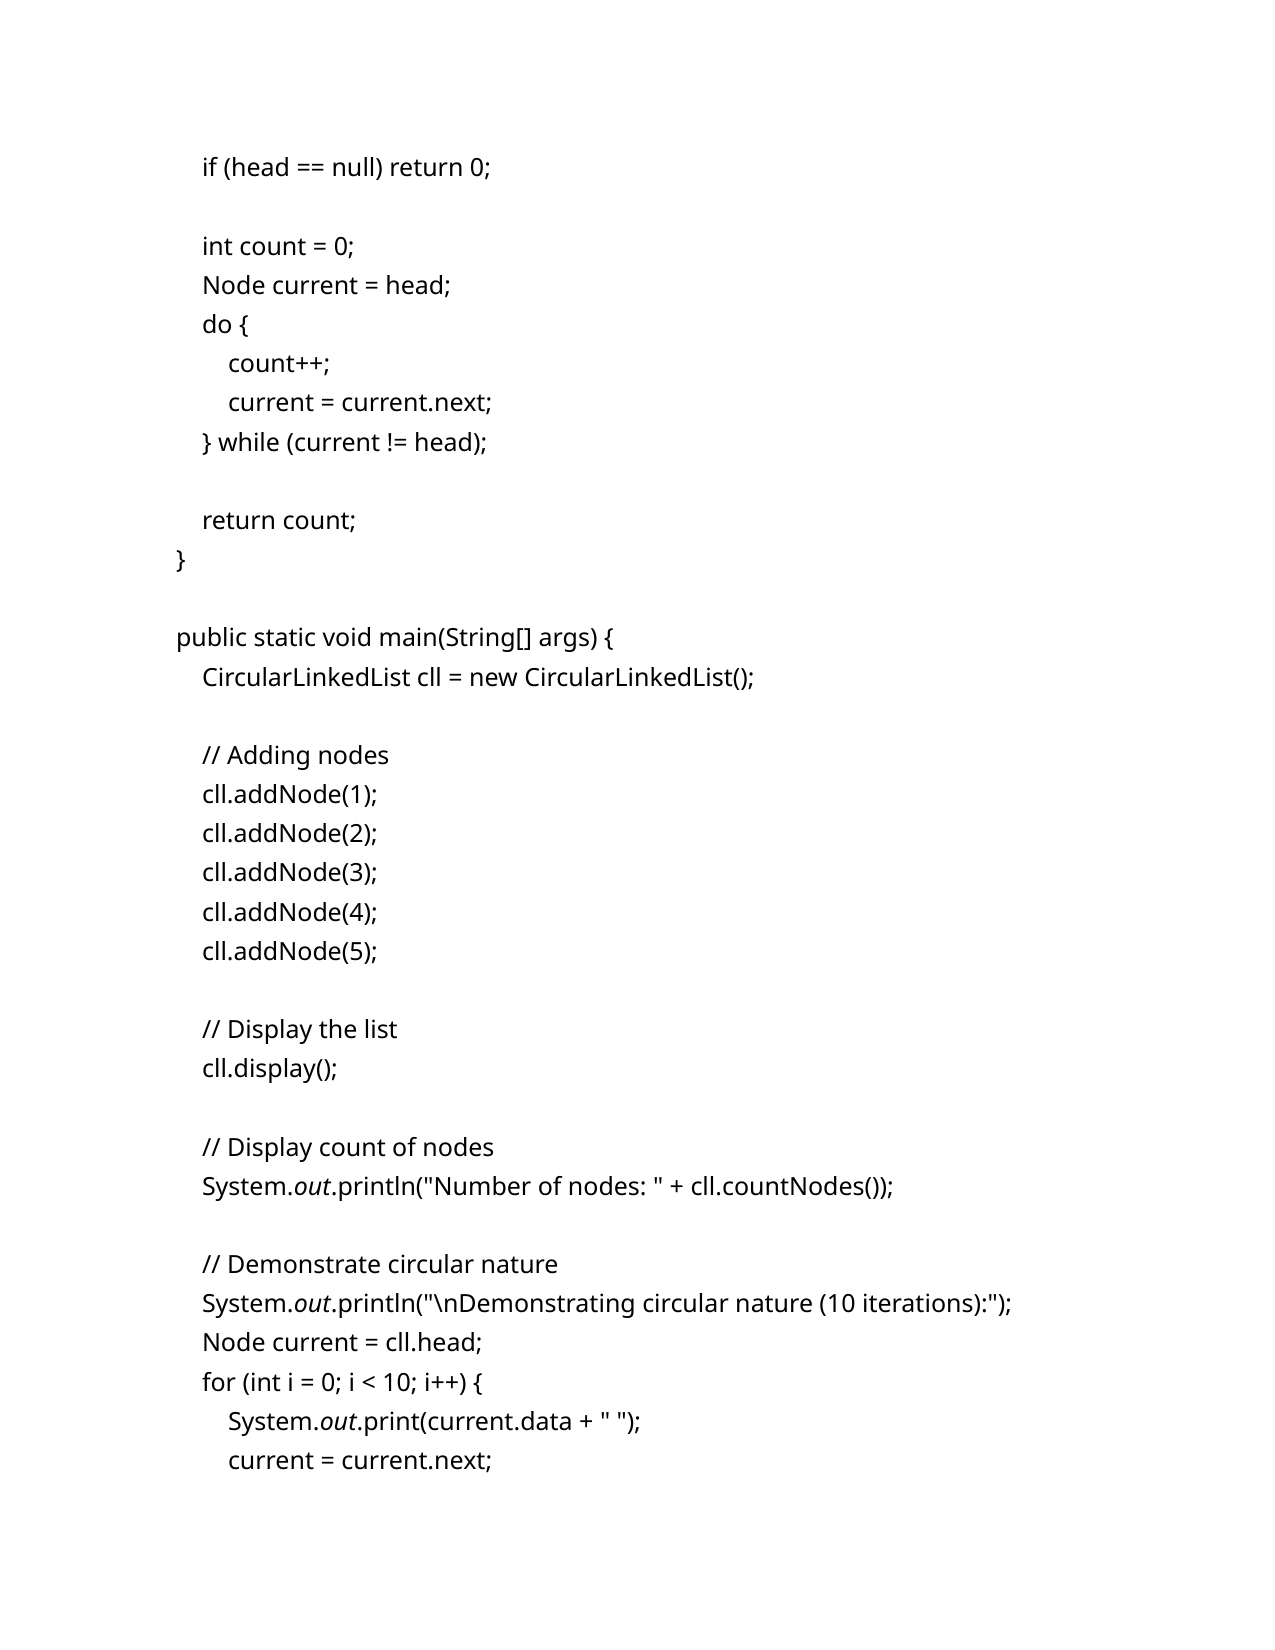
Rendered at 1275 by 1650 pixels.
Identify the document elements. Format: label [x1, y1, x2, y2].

text [150, 150, 1125, 1477]
